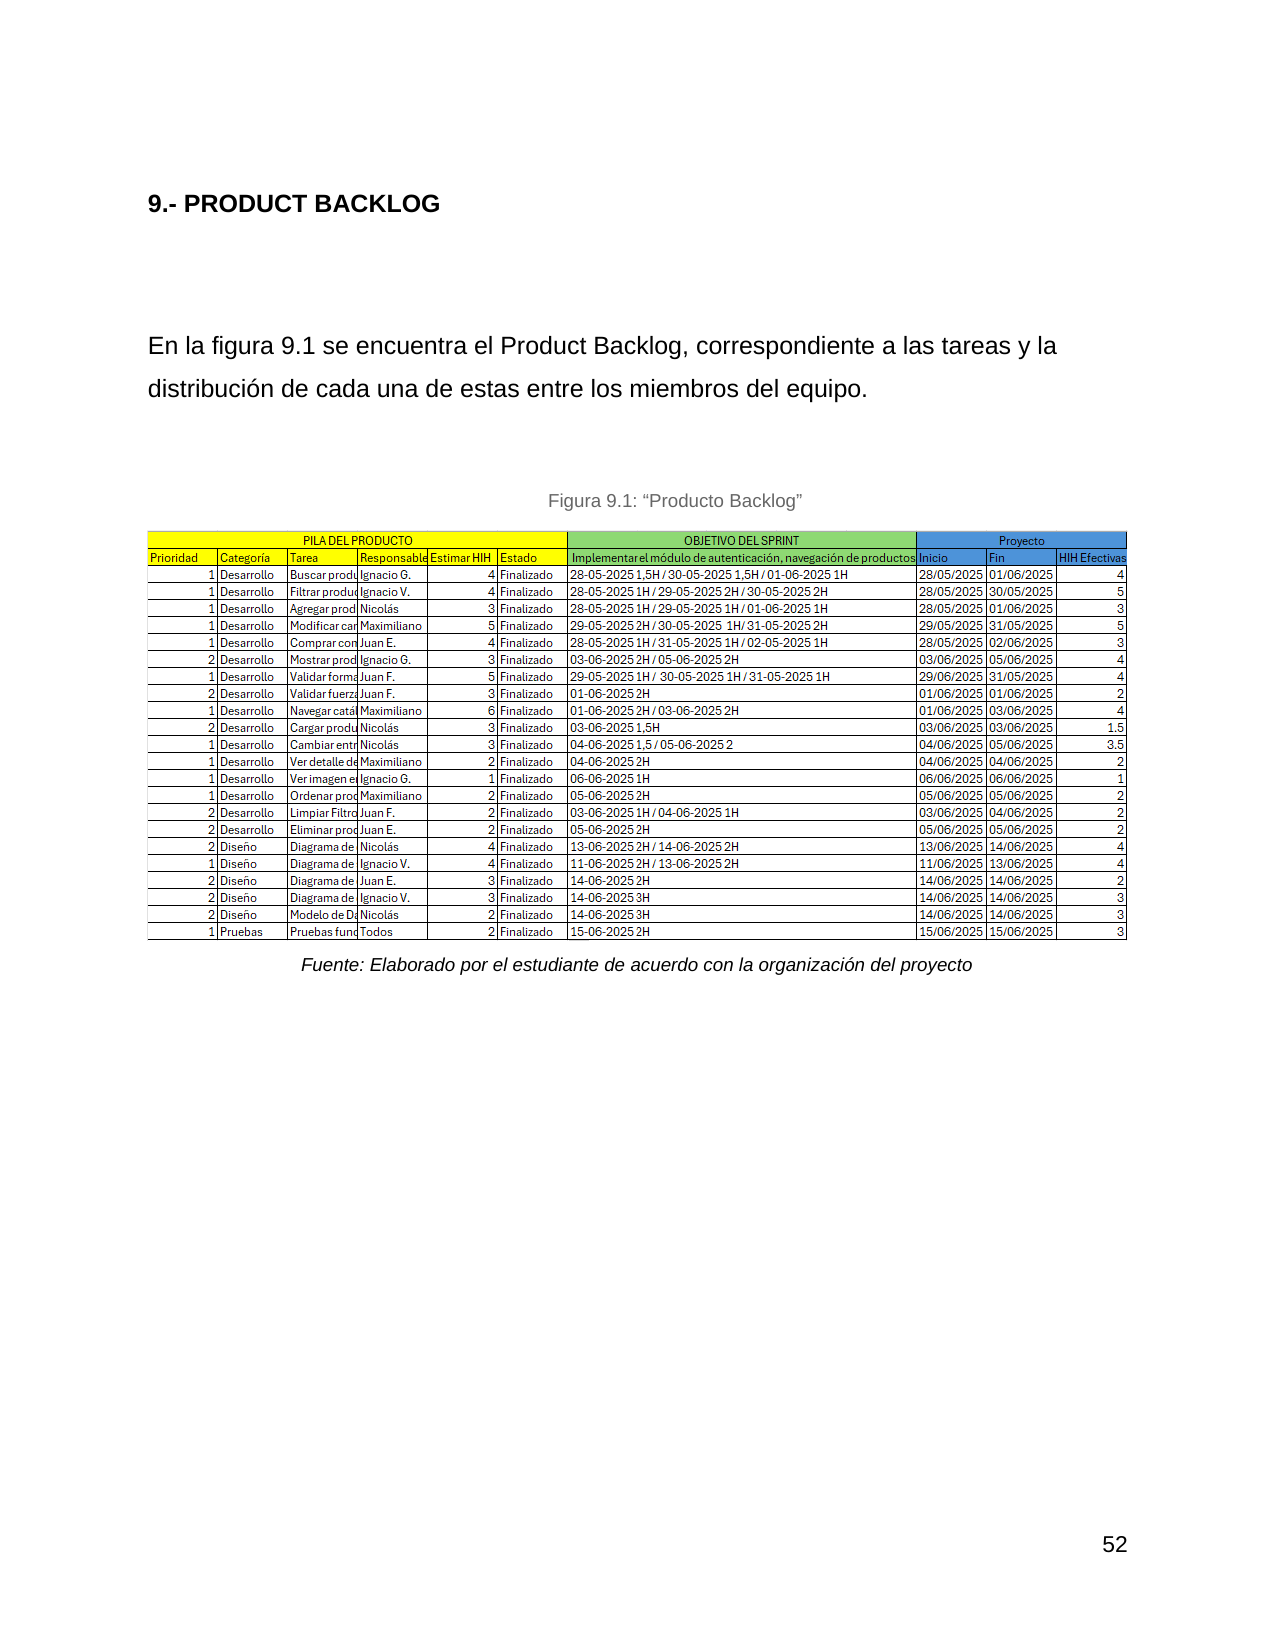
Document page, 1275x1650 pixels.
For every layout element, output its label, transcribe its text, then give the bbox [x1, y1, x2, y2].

text Fuente: Elaborado por el estudiante de acuerdo con la organización del proyecto [148, 954, 1127, 975]
subtitle Figura 9.1: “Producto Backlog” [223, 490, 1127, 511]
text En la figura 9.1 se encuentra el Product Backlog, correspondiente a las tareas y la distribución de cada una de estas entre los miembros del equipo. [148, 331, 1127, 403]
subtitle 9.- PRODUCT BACKLOG [148, 189, 1127, 218]
picture [147, 530, 1128, 941]
